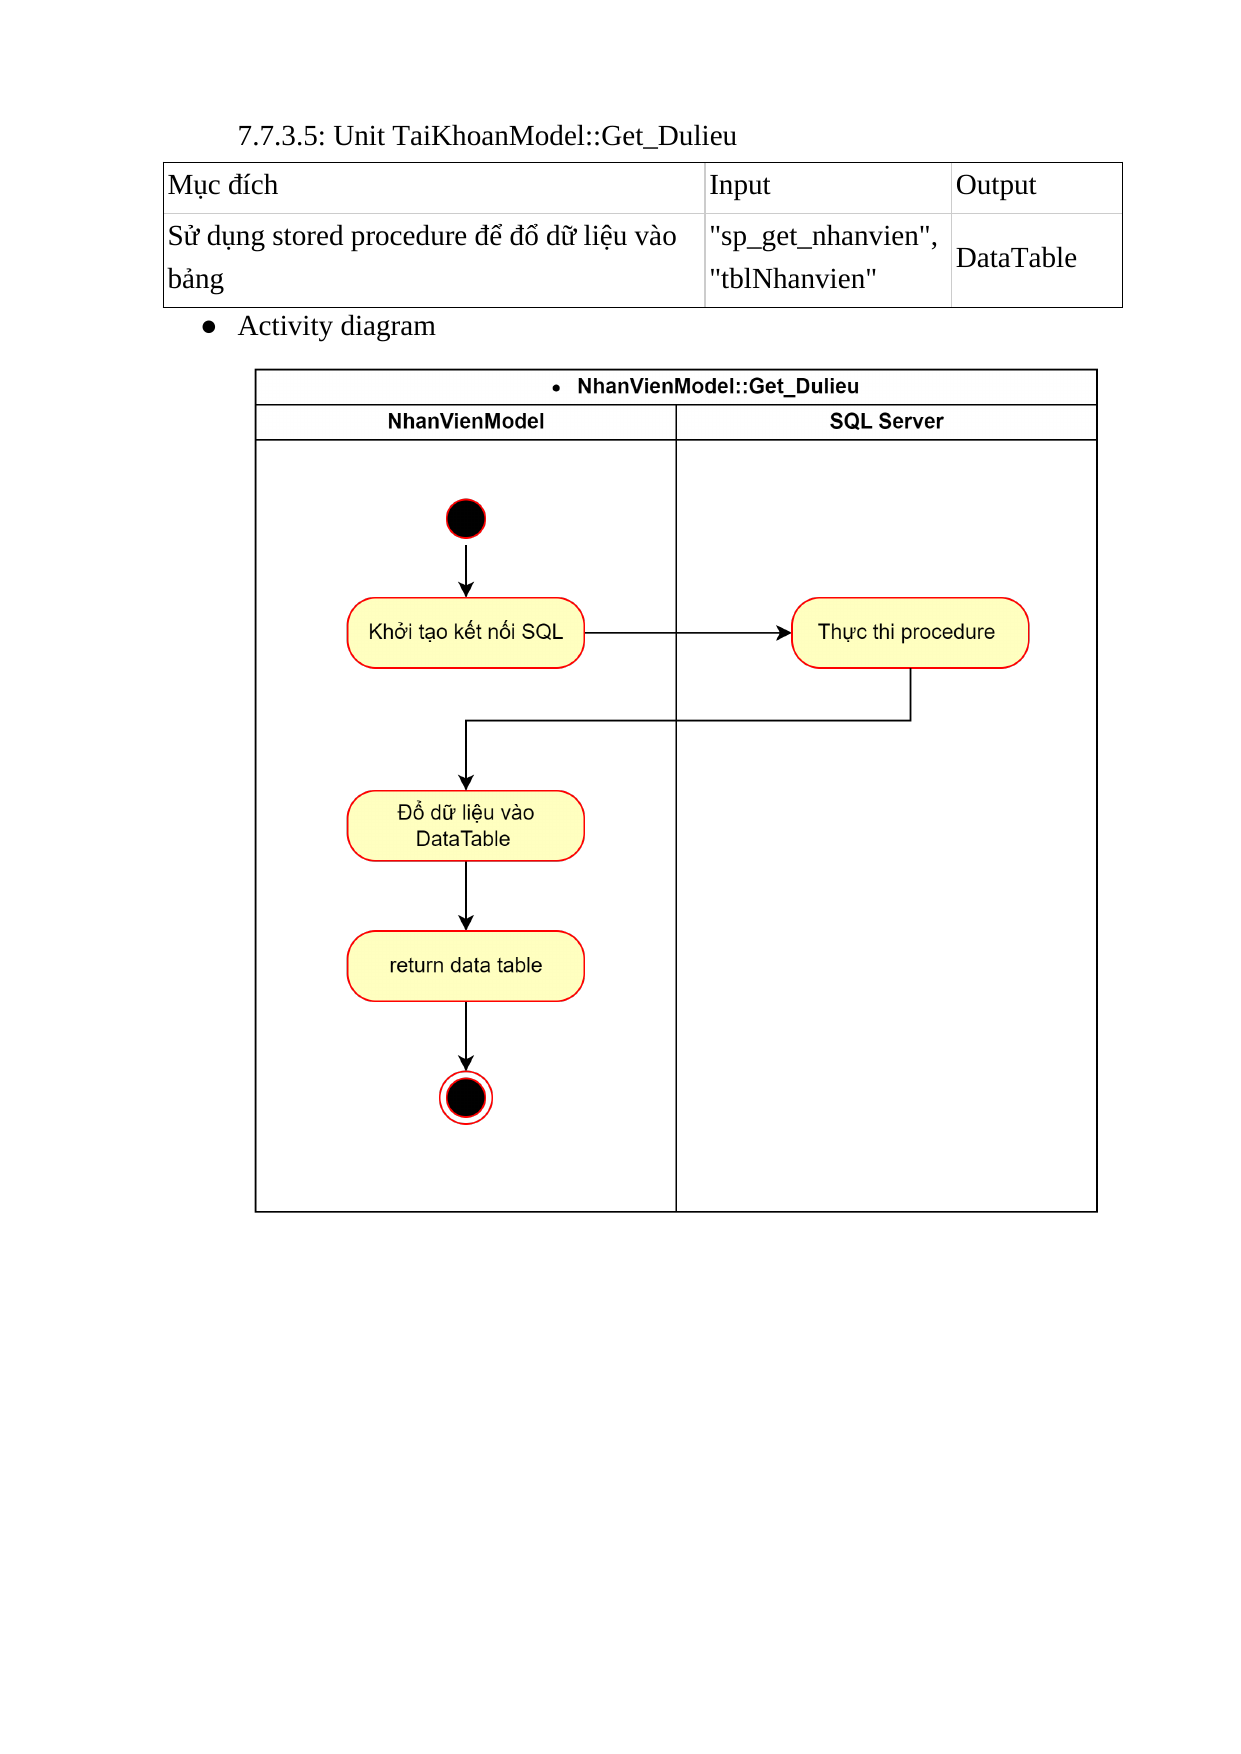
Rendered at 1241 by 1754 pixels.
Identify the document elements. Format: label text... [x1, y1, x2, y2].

table_cell Sử dụng stored procedure để đổ dữ liệu vào bảng [164, 214, 704, 307]
table_cell DataTable [952, 214, 1122, 307]
table_header Output [952, 163, 1122, 212]
picture [237, 351, 1117, 1230]
table_header Mục đích [164, 163, 704, 212]
subtitle 7.7.3.5: Unit TaiKhoanModel::Get_Dulieu [162, 118, 1122, 152]
table_cell "sp_get_nhanvien", "tblNhanvien" [706, 214, 951, 307]
list Activity diagram [200, 308, 1122, 342]
table_header Input [706, 163, 951, 212]
